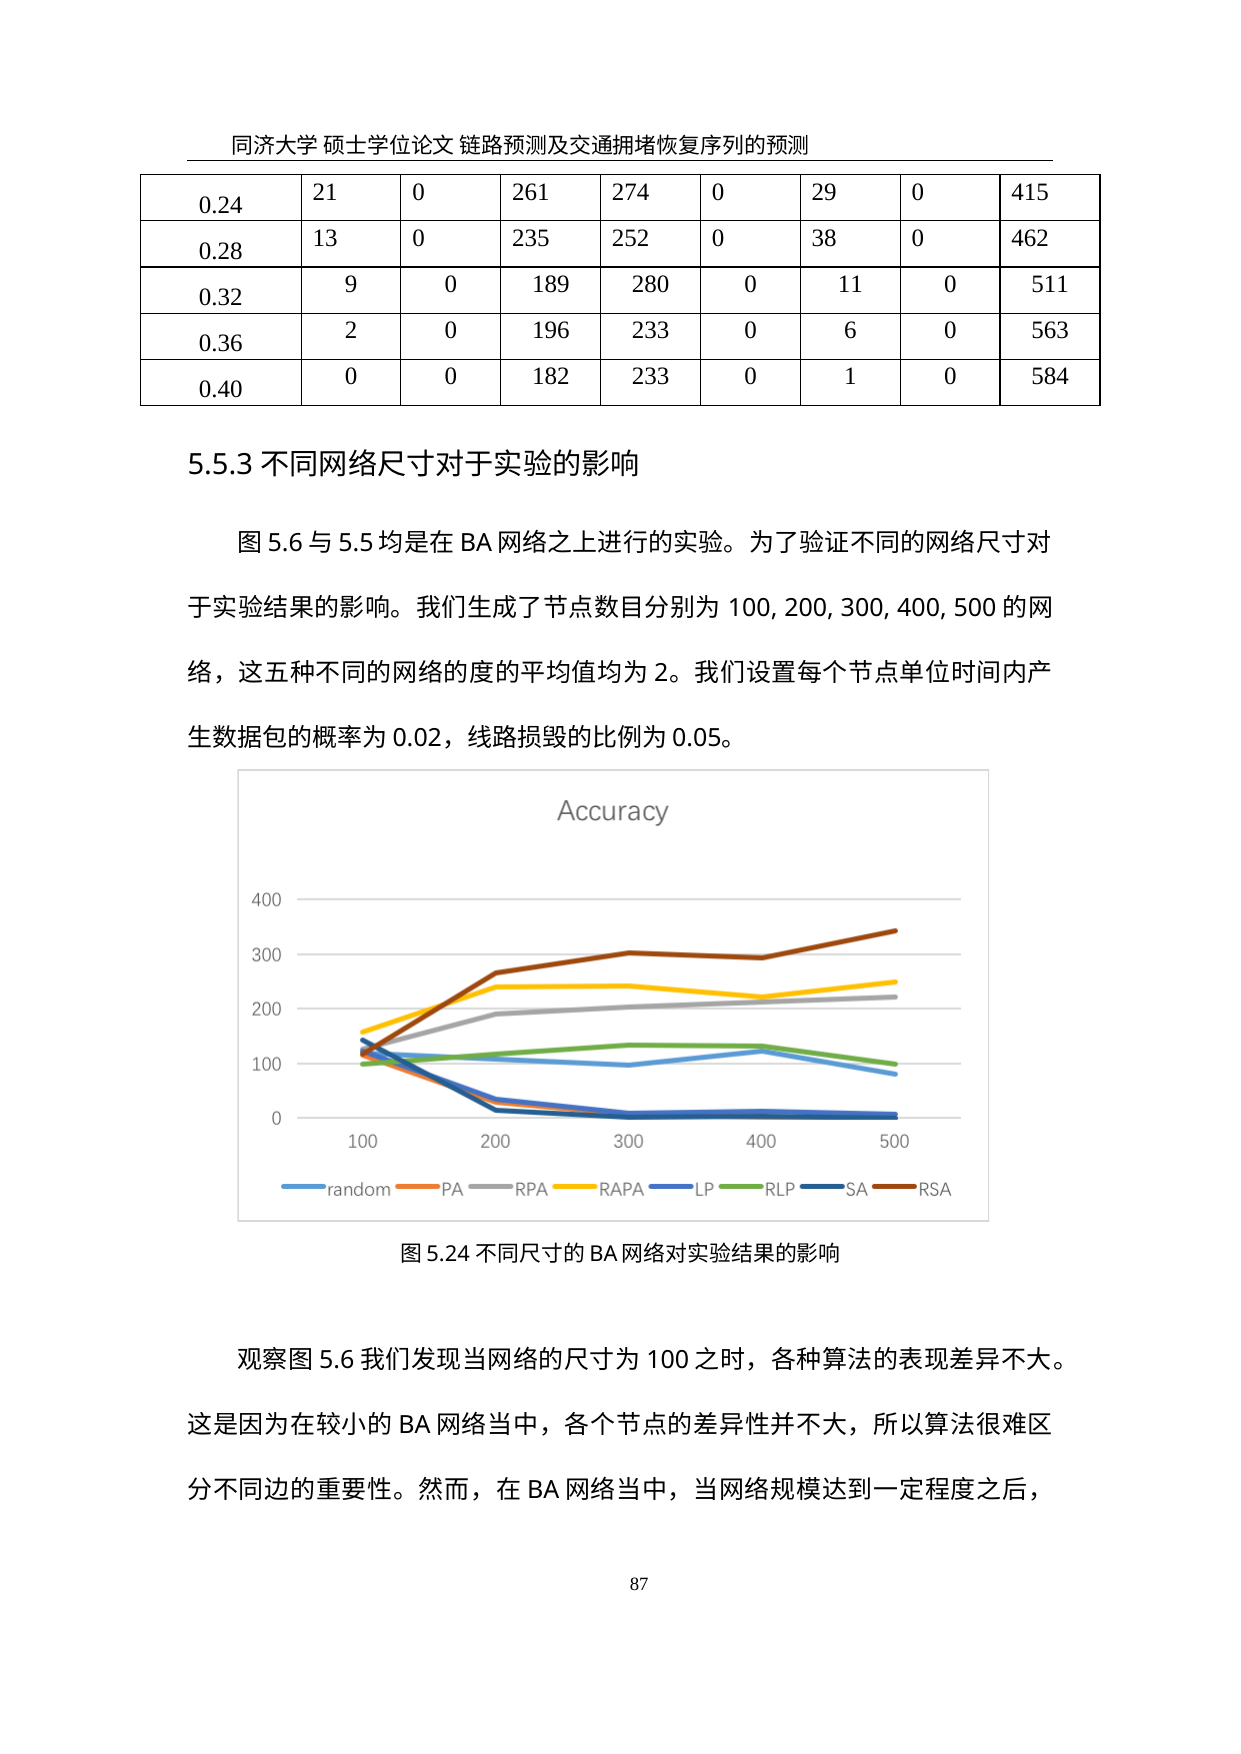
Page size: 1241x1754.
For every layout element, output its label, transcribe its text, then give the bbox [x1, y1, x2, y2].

table_cell 0 [302, 360, 400, 404]
table_cell 189 [501, 268, 600, 312]
table_cell 233 [601, 314, 700, 358]
table_cell 0 [701, 221, 800, 266]
table_cell 0.36 [141, 314, 301, 358]
table_cell 261 [501, 175, 600, 220]
table_cell 1 [801, 360, 900, 404]
table_cell 280 [601, 268, 700, 312]
table_cell 0.28 [141, 221, 301, 266]
table_cell 21 [302, 175, 400, 220]
table_cell 182 [501, 360, 600, 404]
table_cell 13 [302, 221, 400, 266]
table_cell 0.24 [141, 175, 301, 220]
table_cell 29 [801, 175, 900, 220]
table_cell 274 [601, 175, 700, 220]
text 图5.6与5.5均是在BA网络之上进行的实验。为了验证不同的网络尺寸对于实验结果的影响。我们生成了节点数目分别为100, 200, 300, 400, 500的网络，这五种不同的网络的度的平均值均为2。我们设置每个节点单位时间内产生数据包的概率为0.02，线路损毁的比例为0.05。 [187, 508, 1053, 768]
table_cell 233 [601, 360, 700, 404]
table_cell 0 [401, 221, 500, 266]
table_cell 0.32 [141, 268, 301, 312]
table_cell 11 [801, 268, 900, 312]
table_cell 0 [401, 268, 500, 312]
table_cell 0 [901, 268, 999, 312]
table_cell 0 [701, 175, 800, 220]
table_cell 2 [302, 314, 400, 358]
table_cell 0 [701, 314, 800, 358]
table_cell 415 [1001, 175, 1099, 220]
table_cell 9 [302, 268, 400, 312]
table_cell 0 [701, 268, 800, 312]
table_cell 38 [801, 221, 900, 266]
table_cell 0 [701, 360, 800, 404]
table_cell 196 [501, 314, 600, 358]
table_cell 235 [501, 221, 600, 266]
table_cell 584 [1001, 360, 1099, 404]
text 5.5.3 不同网络尺寸对于实验的影响 [187, 431, 1053, 496]
table_cell 0 [901, 175, 999, 220]
table_cell 0 [901, 221, 999, 266]
table_cell 6 [801, 314, 900, 358]
picture [237, 769, 990, 1222]
table_cell 462 [1001, 221, 1099, 266]
table_cell 563 [1001, 314, 1099, 358]
table_cell 252 [601, 221, 700, 266]
table_cell 0 [401, 360, 500, 404]
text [187, 1326, 1053, 1521]
table_cell 0.40 [141, 360, 301, 404]
table_cell 0 [401, 314, 500, 358]
table_cell 0 [901, 314, 999, 358]
table_cell 511 [1001, 268, 1099, 312]
table_cell 0 [401, 175, 500, 220]
table_cell 0 [901, 360, 999, 404]
